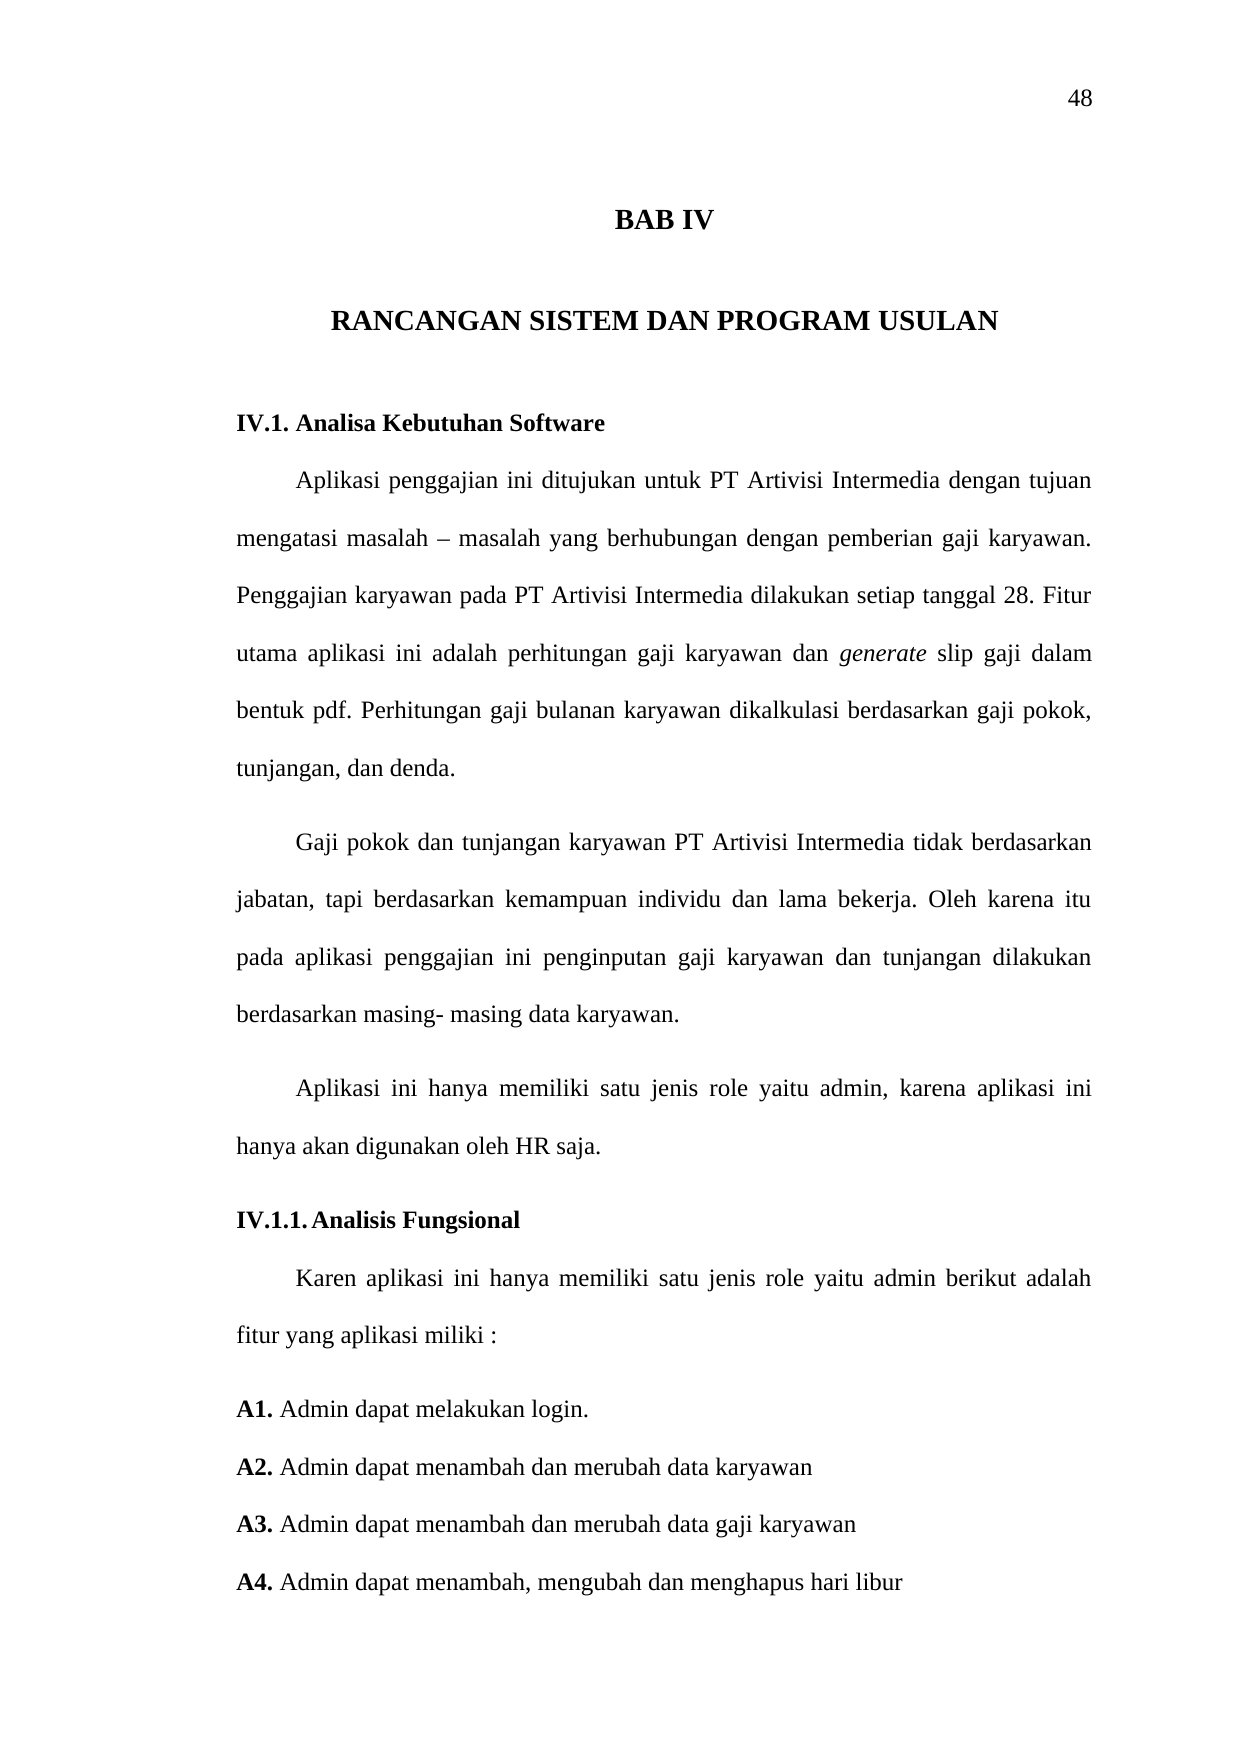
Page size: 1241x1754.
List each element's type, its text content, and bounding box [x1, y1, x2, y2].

text Gaji pokok dan tunjangan karyawan PT Artivisi Intermedia tidak berdasarkan jabatan, tapi berdasarkan kemampuan individu dan lama bekerja. Oleh karena itu pada aplikasi penggajian ini penginputan gaji karyawan dan tunjangan dilakukan berdasarkan masing- masing data karyawan. [236, 827, 1092, 1028]
list Admin dapat menambah dan merubah data karyawan [236, 1452, 1092, 1481]
subtitle Analisis Fungsional [236, 1205, 1092, 1234]
list Admin dapat menambah, mengubah dan menghapus hari libur [236, 1567, 1092, 1596]
list Admin dapat melakukan login. [236, 1394, 1092, 1423]
text Karen aplikasi ini hanya memiliki satu jenis role yaitu admin berikut adalah fitur yang aplikasi miliki : [236, 1263, 1092, 1349]
text Aplikasi ini hanya memiliki satu jenis role yaitu admin, karena aplikasi ini hanya akan digunakan oleh HR saja. [236, 1073, 1092, 1160]
list Admin dapat menambah dan merubah data gaji karyawan [236, 1509, 1092, 1538]
subtitle Analisa Kebutuhan Software [236, 408, 1092, 436]
subtitle RANCANGAN SISTEM DAN PROGRAM USULAN [236, 202, 1092, 336]
text Aplikasi penggajian ini ditujukan untuk PT Artivisi Intermedia dengan tujuan mengatasi masalah – masalah yang berhubungan dengan pemberian gaji karyawan. Penggajian karyawan pada PT Artivisi Intermedia dilakukan setiap tanggal 28. Fitur utama aplikasi ini adalah perhitungan gaji karyawan dan generate slip gaji dalam bentuk pdf. Perhitungan gaji bulanan karyawan dikalkulasi berdasarkan gaji pokok, tunjangan, dan denda. [236, 465, 1092, 781]
